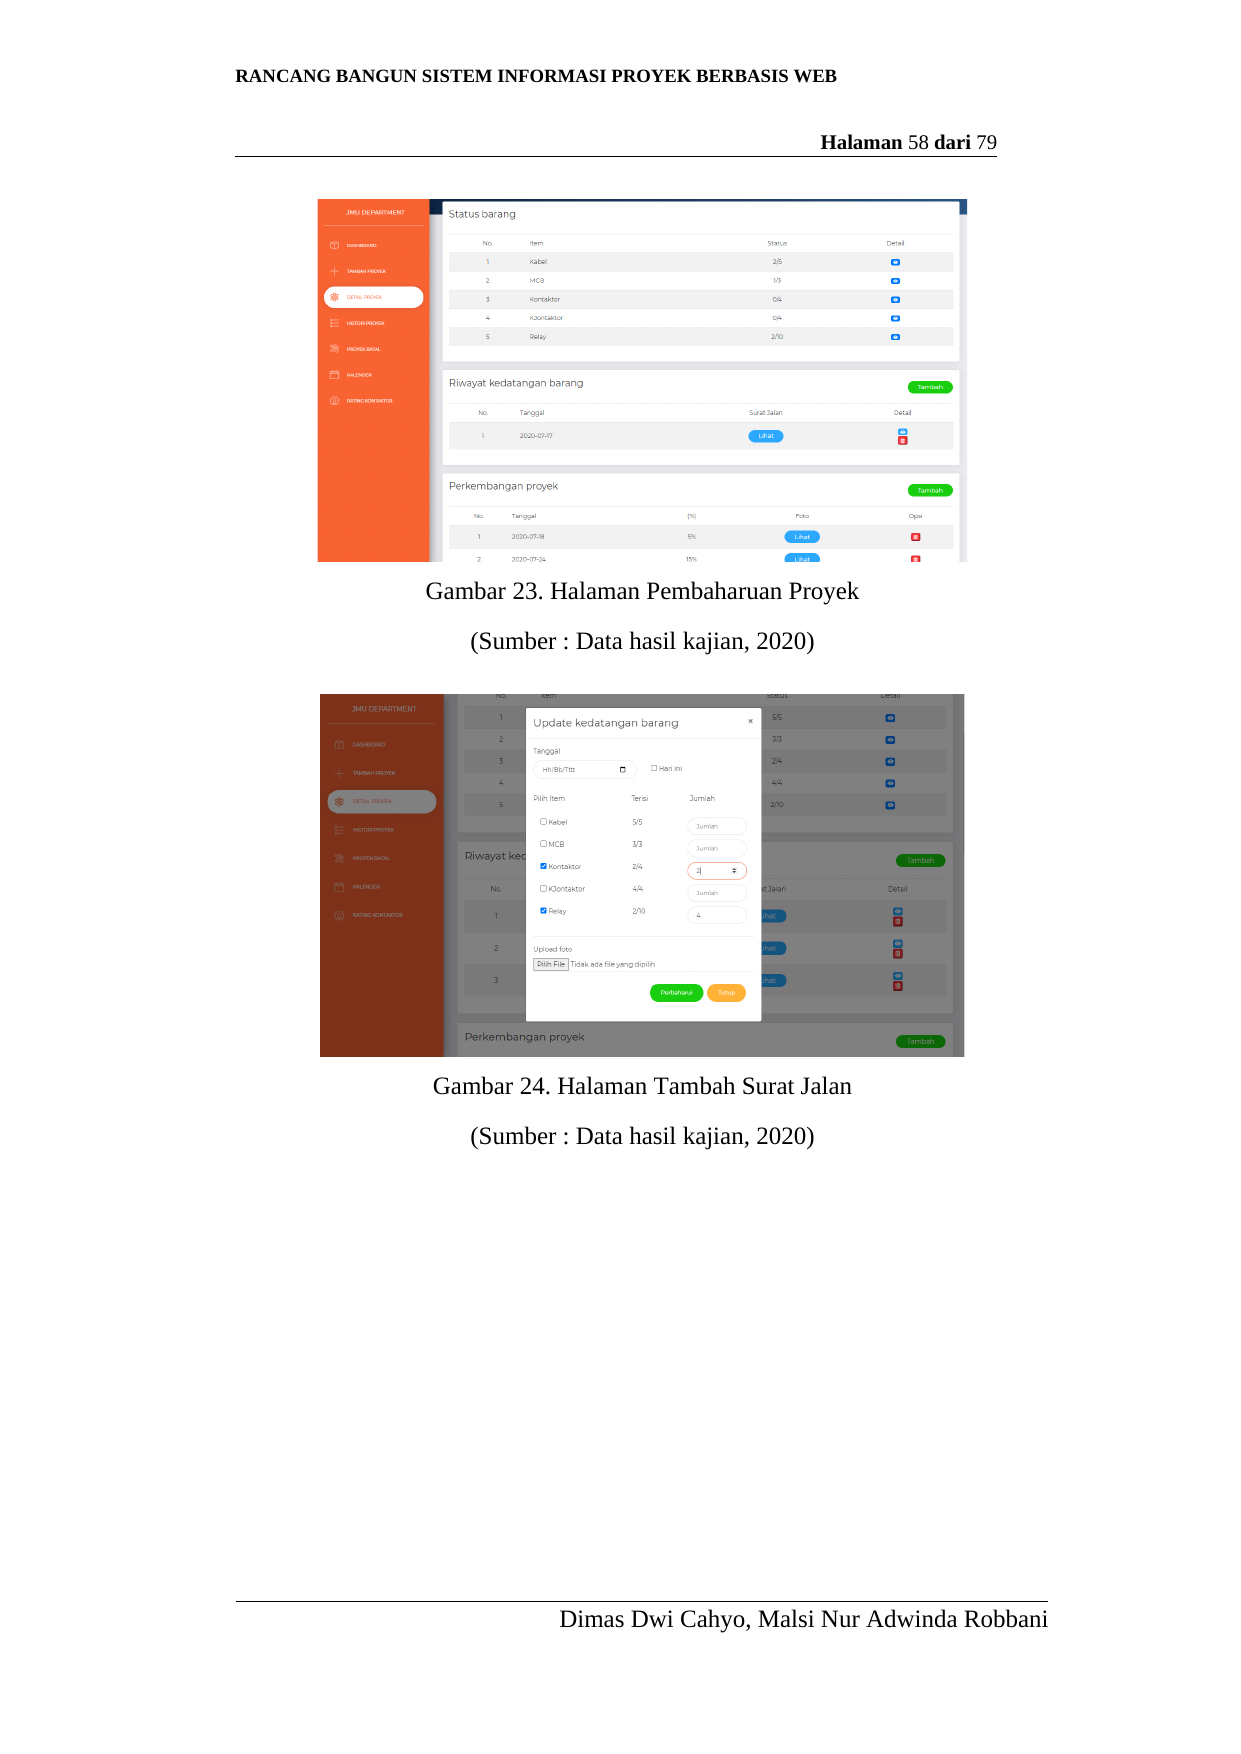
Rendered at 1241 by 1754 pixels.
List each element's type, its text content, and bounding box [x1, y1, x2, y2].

text (Sumber : Data hasil kajian, 2020) [236, 626, 1048, 655]
picture [317, 199, 968, 562]
picture [320, 694, 965, 1057]
text Gambar 24. Halaman Tambah Surat Jalan [236, 1071, 1048, 1100]
text Gambar 23. Halaman Pembaharuan Proyek [236, 576, 1048, 605]
text (Sumber : Data hasil kajian, 2020) [236, 1121, 1048, 1150]
